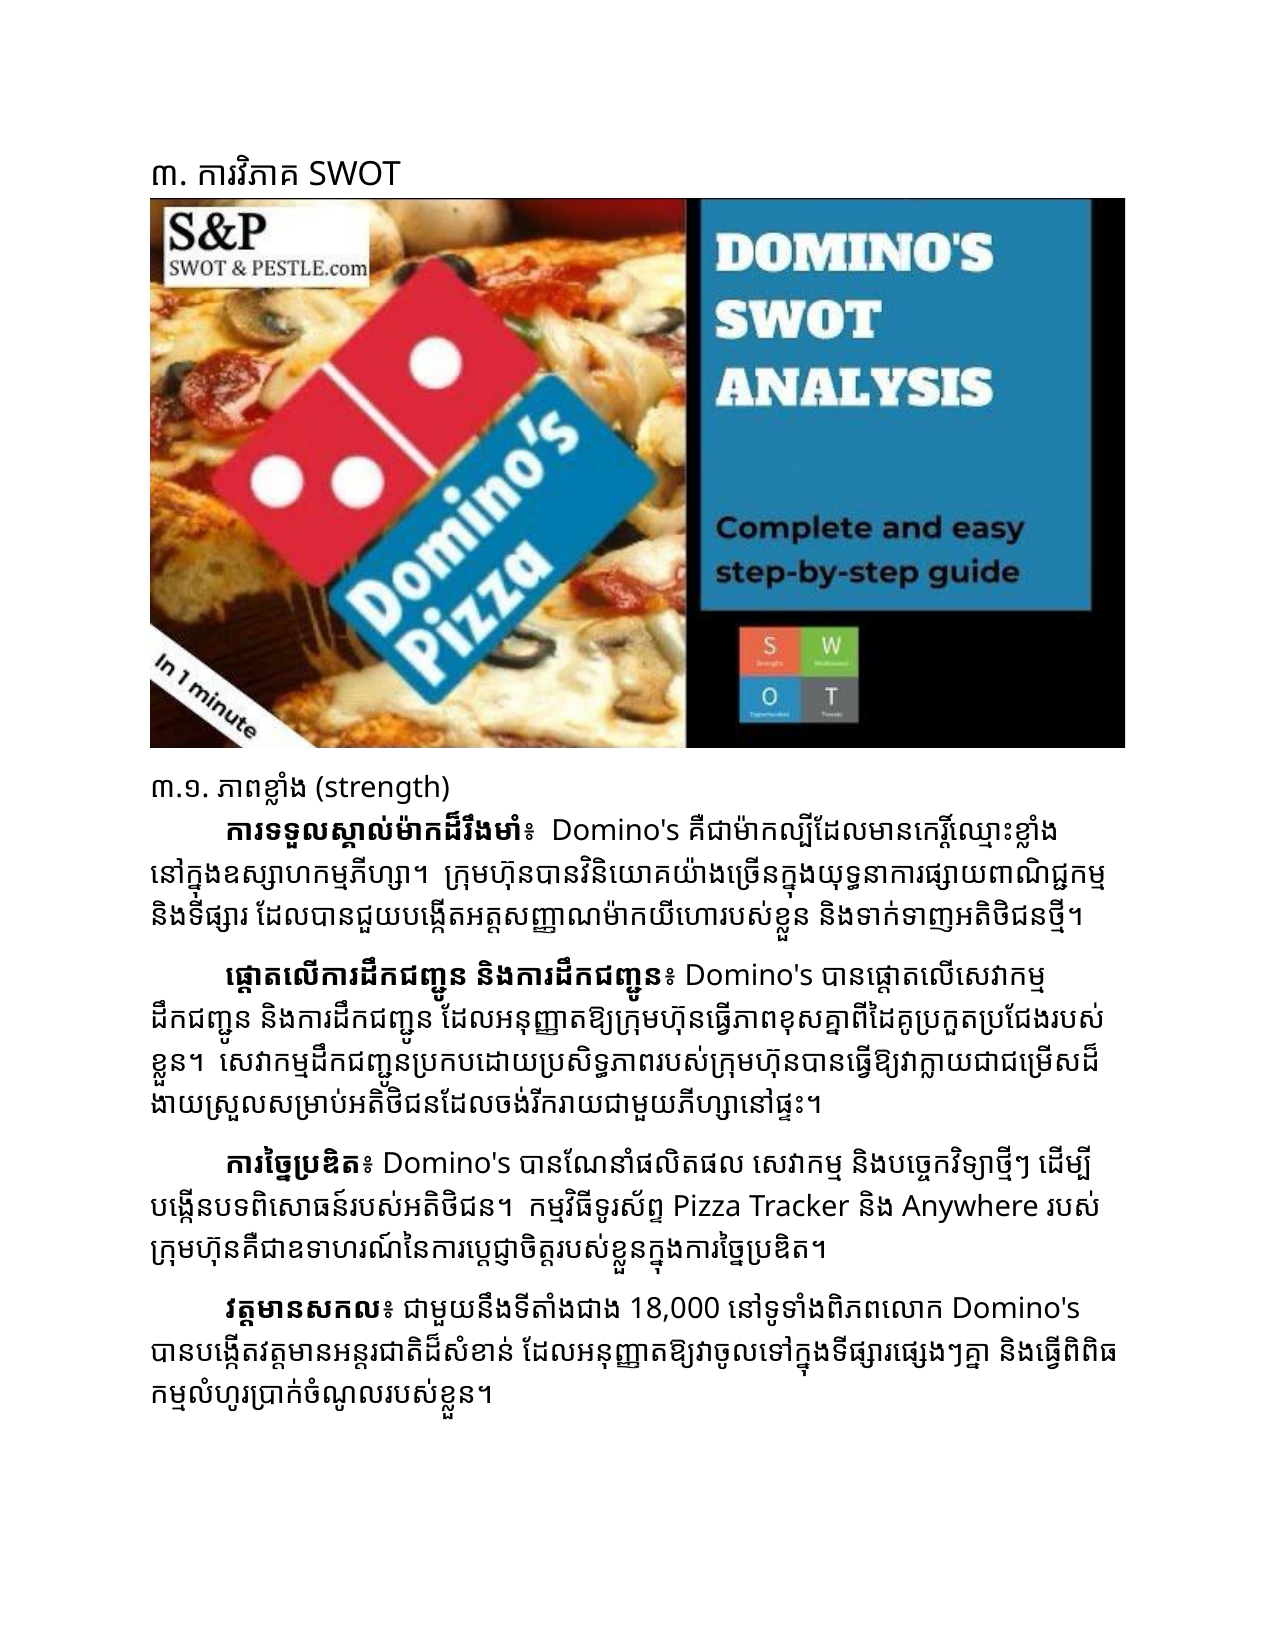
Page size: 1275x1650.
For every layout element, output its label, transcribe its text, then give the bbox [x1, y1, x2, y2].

text វត្តមានសកល៖ ជាមួយនឹងទីតាំងជាង 18,000 នៅទូទាំងពិភពលោក Domino's បានបង្កើតវត្តមានអន្តរជាតិដ៏សំខាន់ ដែលអនុញ្ញាតឱ្យវាចូលទៅក្នុងទីផ្សារផ្សេងៗគ្នា និងធ្វើពិពិធកម្មលំហូរប្រាក់ចំណូលរបស់ខ្លួន។ [150, 1287, 1125, 1412]
text ការច្នៃប្រឌិត៖ Domino's បានណែនាំផលិតផល សេវាកម្ម និងបច្ចេកវិទ្យាថ្មីៗ ដើម្បីបង្កើនបទពិសោធន៍របស់អតិថិជន។ កម្មវិធីទូរស័ព្ទ Pizza Tracker និង Anywhere របស់ក្រុមហ៊ុនគឺជាឧទាហរណ៍នៃការប្តេជ្ញាចិត្តរបស់ខ្លួនក្នុងការច្នៃប្រឌិត។ [150, 1142, 1125, 1267]
picture [150, 198, 1125, 748]
text ផ្តោតលើការដឹកជញ្ជូន និងការដឹកជញ្ជូន៖ Domino's បានផ្តោតលើសេវាកម្មដឹកជញ្ជូន និងការដឹកជញ្ជូន ដែលអនុញ្ញាតឱ្យក្រុមហ៊ុនធ្វើភាពខុសគ្នាពីដៃគូប្រកួតប្រជែងរបស់ខ្លួន។ សេវាកម្មដឹកជញ្ជូនប្រកបដោយប្រសិទ្ធភាពរបស់ក្រុមហ៊ុនបានធ្វើឱ្យវាក្លាយជាជម្រើសដ៏ងាយស្រួលសម្រាប់អតិថិជនដែលចង់រីករាយជាមួយភីហ្សានៅផ្ទះ។ [150, 954, 1125, 1122]
subtitle ៣. ការវិភាគ SWOT [150, 150, 1125, 195]
subtitle ៣.១. ភាពខ្លាំង (strength) [150, 766, 1125, 806]
text ការទទួលស្គាល់ម៉ាកដ៏រឹងមាំ៖ Domino's គឺជាម៉ាកល្បីដែលមានកេរ្តិ៍ឈ្មោះខ្លាំងនៅក្នុងឧស្សាហកម្មភីហ្សា។ ក្រុមហ៊ុនបានវិនិយោគយ៉ាងច្រើនក្នុងយុទ្ធនាការផ្សាយពាណិជ្ជកម្ម និងទីផ្សារ ដែលបានជួយបង្កើតអត្តសញ្ញាណម៉ាកយីហោរបស់ខ្លួន និងទាក់ទាញអតិថិជនថ្មី។ [150, 809, 1125, 934]
